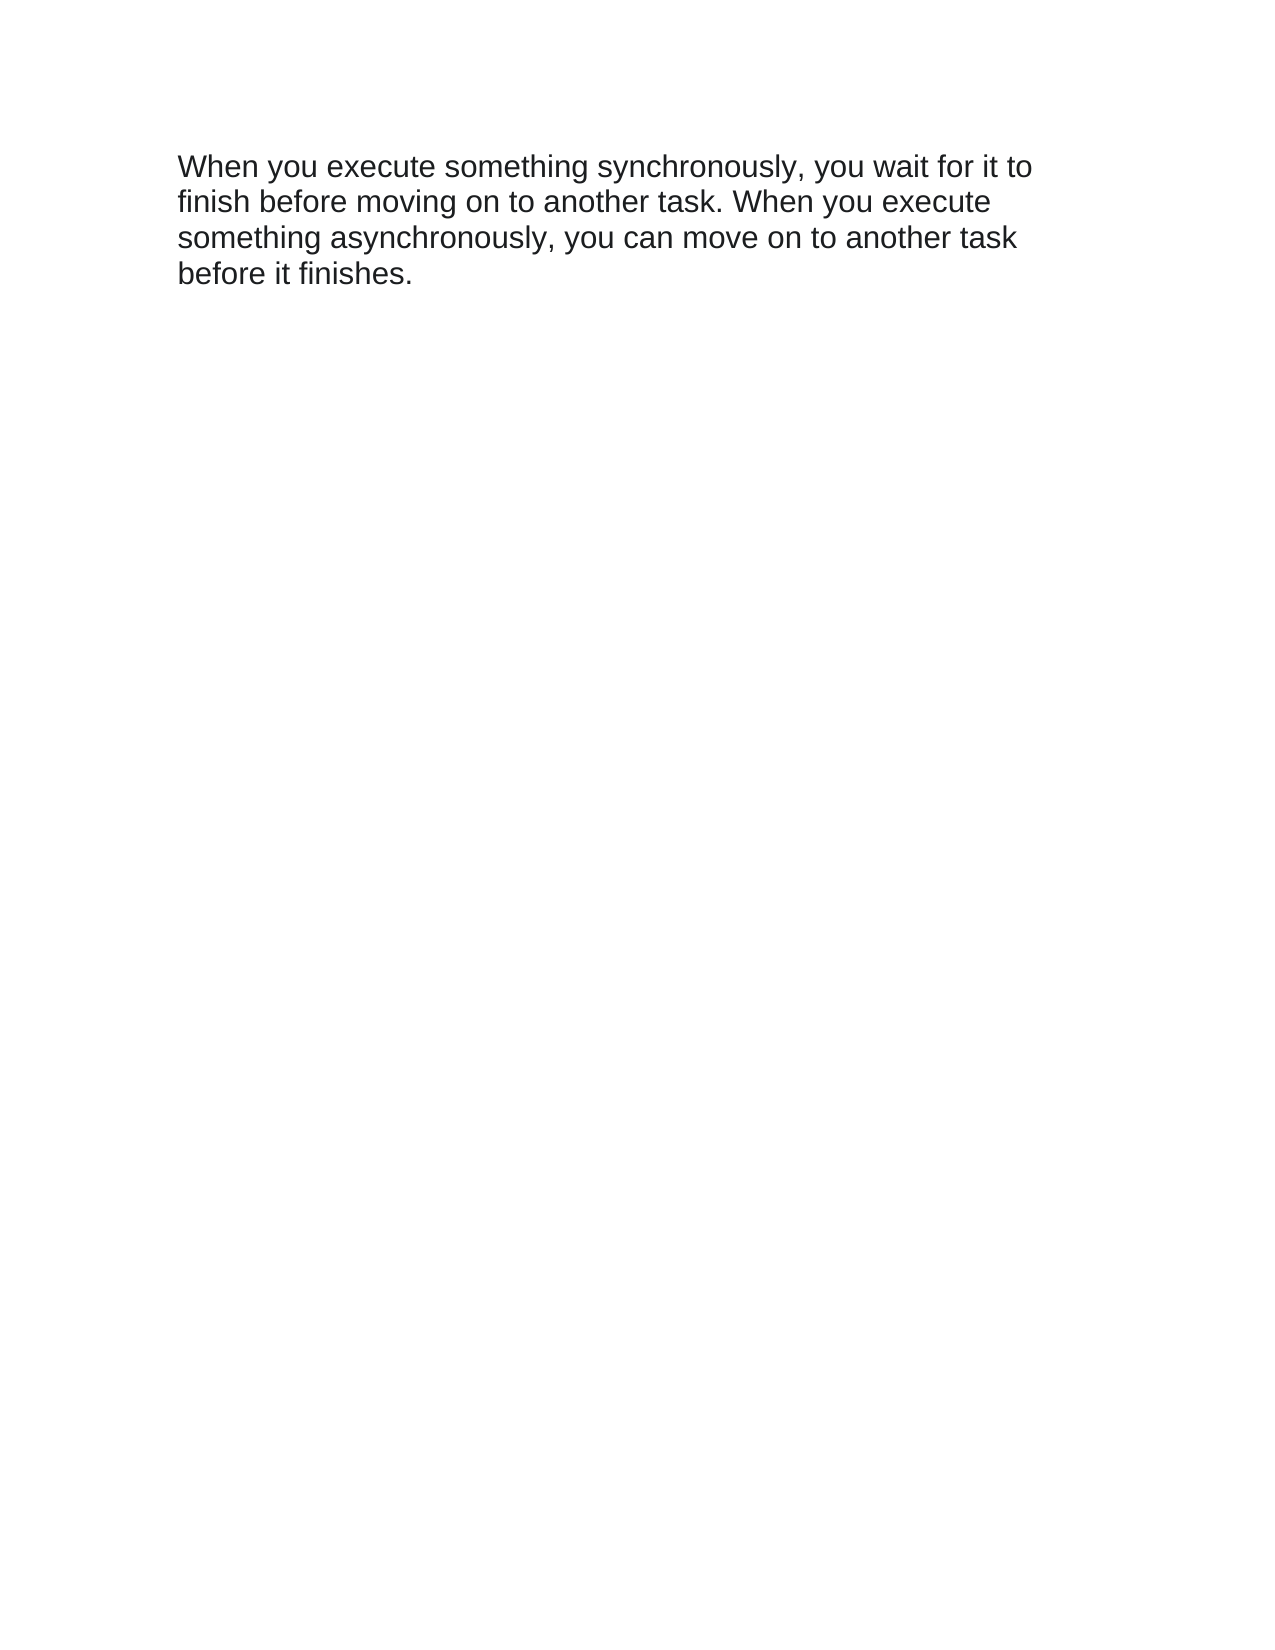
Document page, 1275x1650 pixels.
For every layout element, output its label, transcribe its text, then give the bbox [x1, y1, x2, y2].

text When you execute something synchronously, you wait for it to finish before moving on to another task. When you execute something asynchronously, you can move on to another task before it finishes. [177, 148, 1098, 291]
